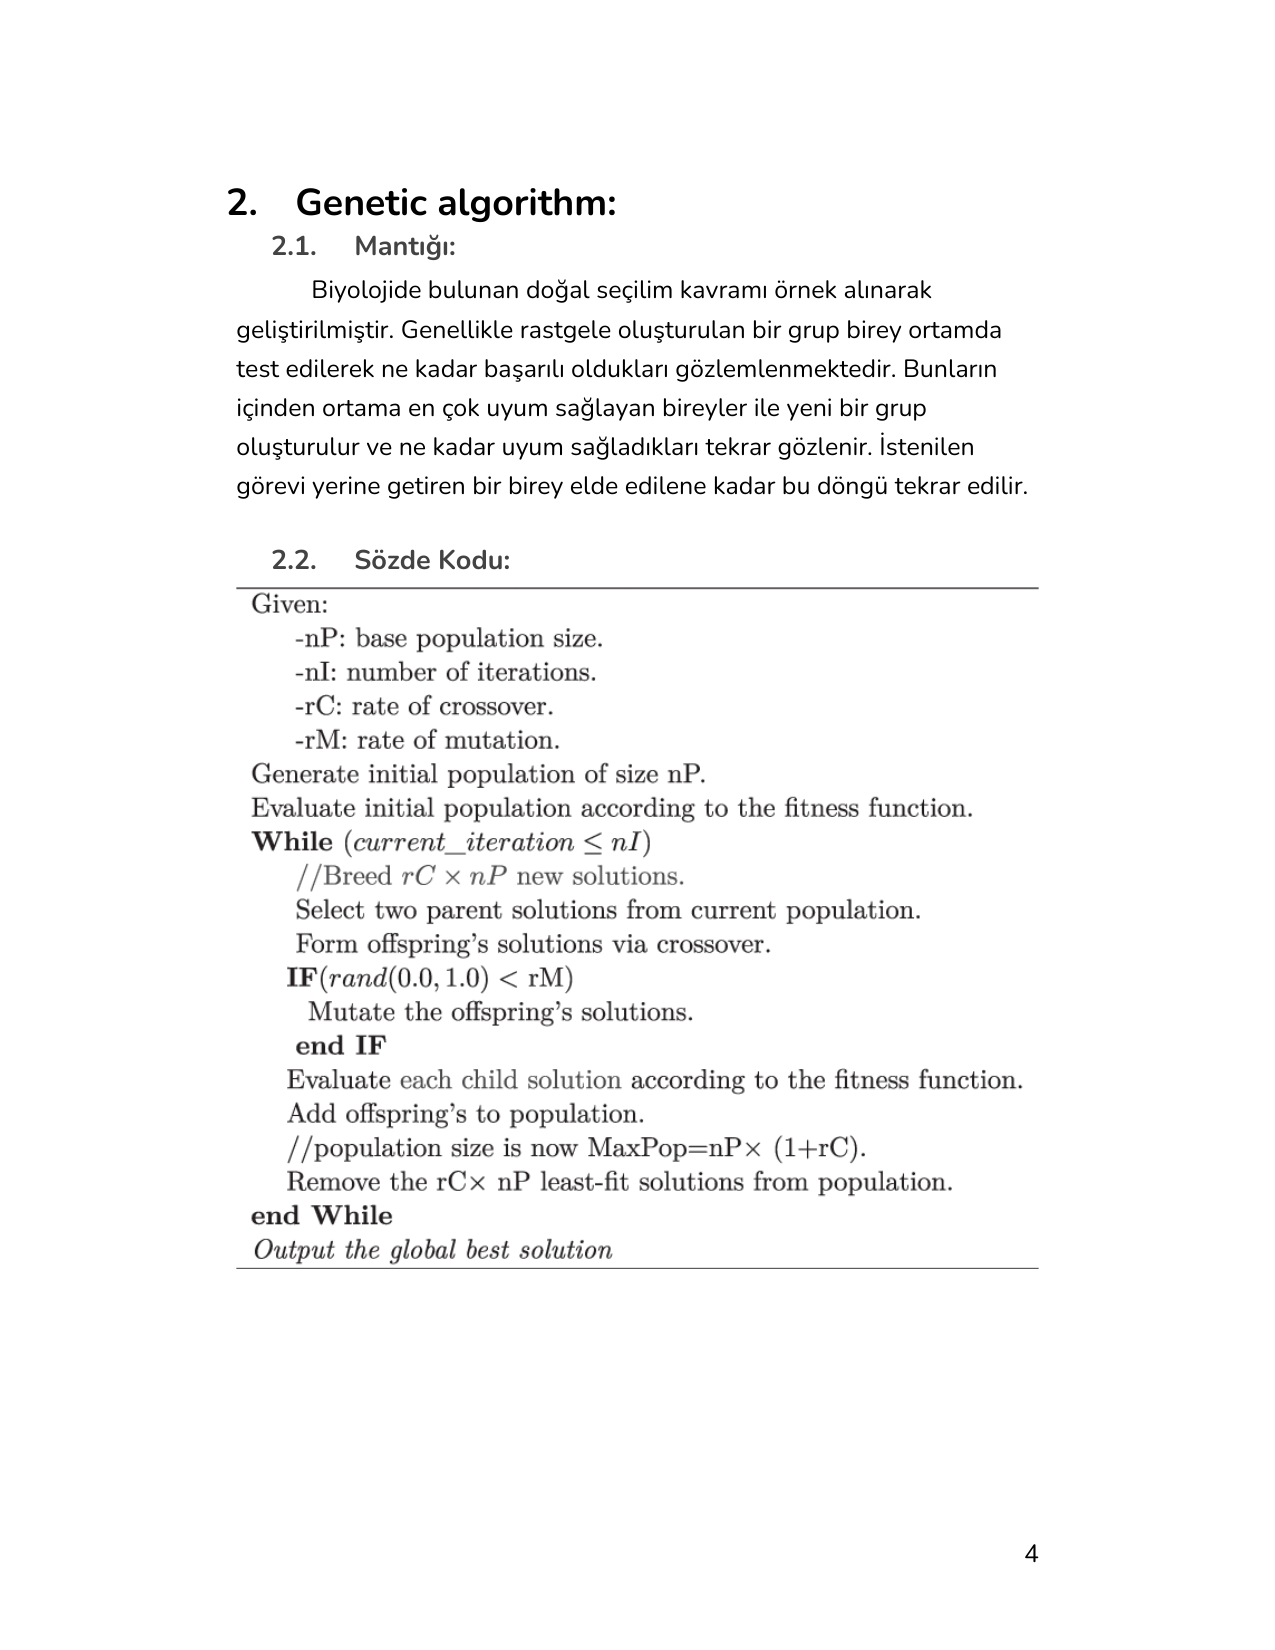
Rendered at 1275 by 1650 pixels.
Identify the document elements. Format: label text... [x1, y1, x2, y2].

subtitle Mantığı: [317, 228, 1039, 265]
subtitle Genetic algorithm: [258, 177, 1039, 228]
text Biyolojide bulunan doğal seçilim kavramı örnek alınarak geliştirilmiştir. Genellikle rastgele oluşturulan bir grup birey ortamda test edilerek ne kadar başarılı oldukları gözlemlenmektedir. Bunların içinden ortama en çok uyum sağlayan bireyler ile yeni bir grup oluşturulur ve ne kadar uyum sağladıkları tekrar gözlenir. İstenilen görevi yerine getiren bir birey elde edilene kadar bu döngü tekrar edilir. [236, 273, 1039, 503]
picture [236, 587, 1039, 1269]
subtitle Sözde Kodu: [317, 542, 1039, 579]
